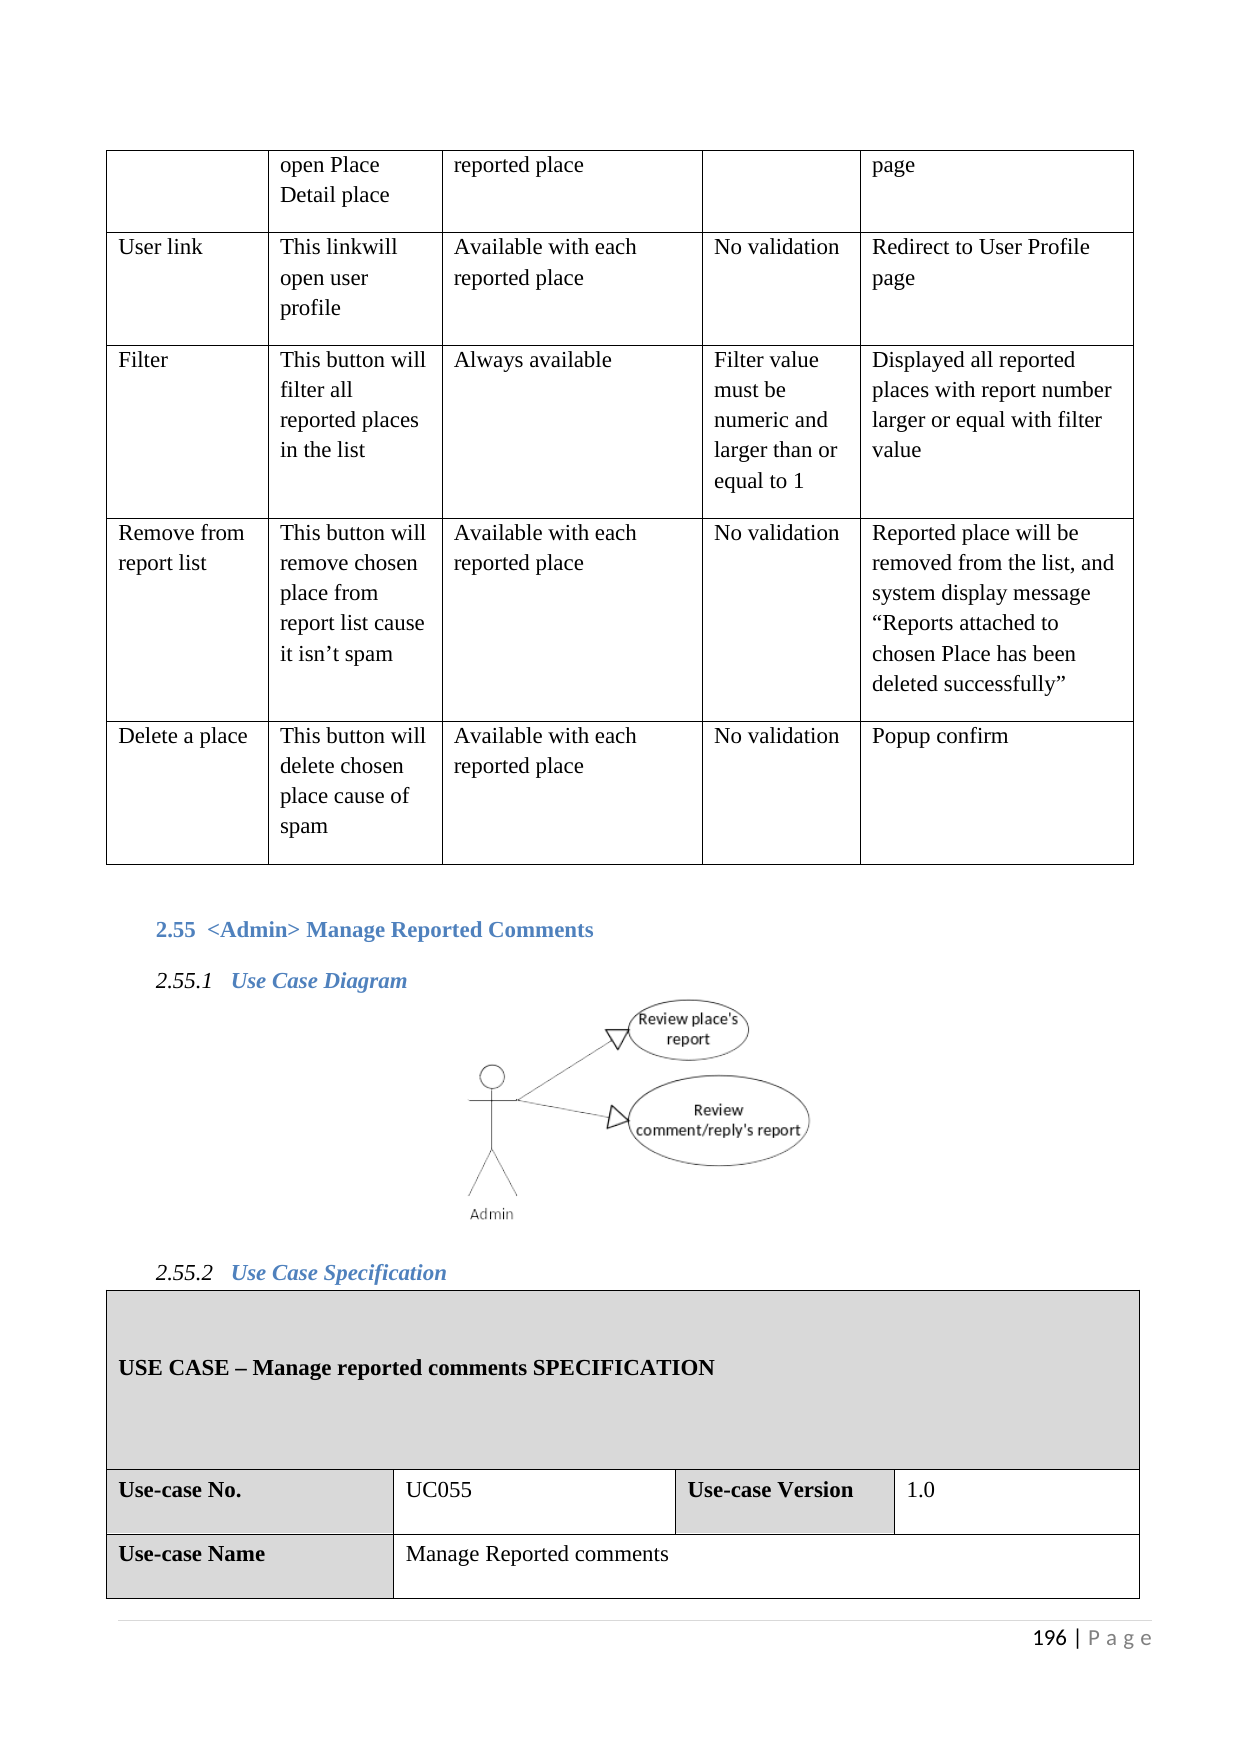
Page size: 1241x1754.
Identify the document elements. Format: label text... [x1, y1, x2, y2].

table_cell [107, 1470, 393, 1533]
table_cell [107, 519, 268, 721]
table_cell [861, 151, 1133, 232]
subtitle Use Case Specification [156, 1259, 1152, 1286]
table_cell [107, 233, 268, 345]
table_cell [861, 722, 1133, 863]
subtitle Use Case Diagram [156, 967, 1152, 993]
subtitle <Admin> Manage Reported Comments [156, 916, 1152, 942]
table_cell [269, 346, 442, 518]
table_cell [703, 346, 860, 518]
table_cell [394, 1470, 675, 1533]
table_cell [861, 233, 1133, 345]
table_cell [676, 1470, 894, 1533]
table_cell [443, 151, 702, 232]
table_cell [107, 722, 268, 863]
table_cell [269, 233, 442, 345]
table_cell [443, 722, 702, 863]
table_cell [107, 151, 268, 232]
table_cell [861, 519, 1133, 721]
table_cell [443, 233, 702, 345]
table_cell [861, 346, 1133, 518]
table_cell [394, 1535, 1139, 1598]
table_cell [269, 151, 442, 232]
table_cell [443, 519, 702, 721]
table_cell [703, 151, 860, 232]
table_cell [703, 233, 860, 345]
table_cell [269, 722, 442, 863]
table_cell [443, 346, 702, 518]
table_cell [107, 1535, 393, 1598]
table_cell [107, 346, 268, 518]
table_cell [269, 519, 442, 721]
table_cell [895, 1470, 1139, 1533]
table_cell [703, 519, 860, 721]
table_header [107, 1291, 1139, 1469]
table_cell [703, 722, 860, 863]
